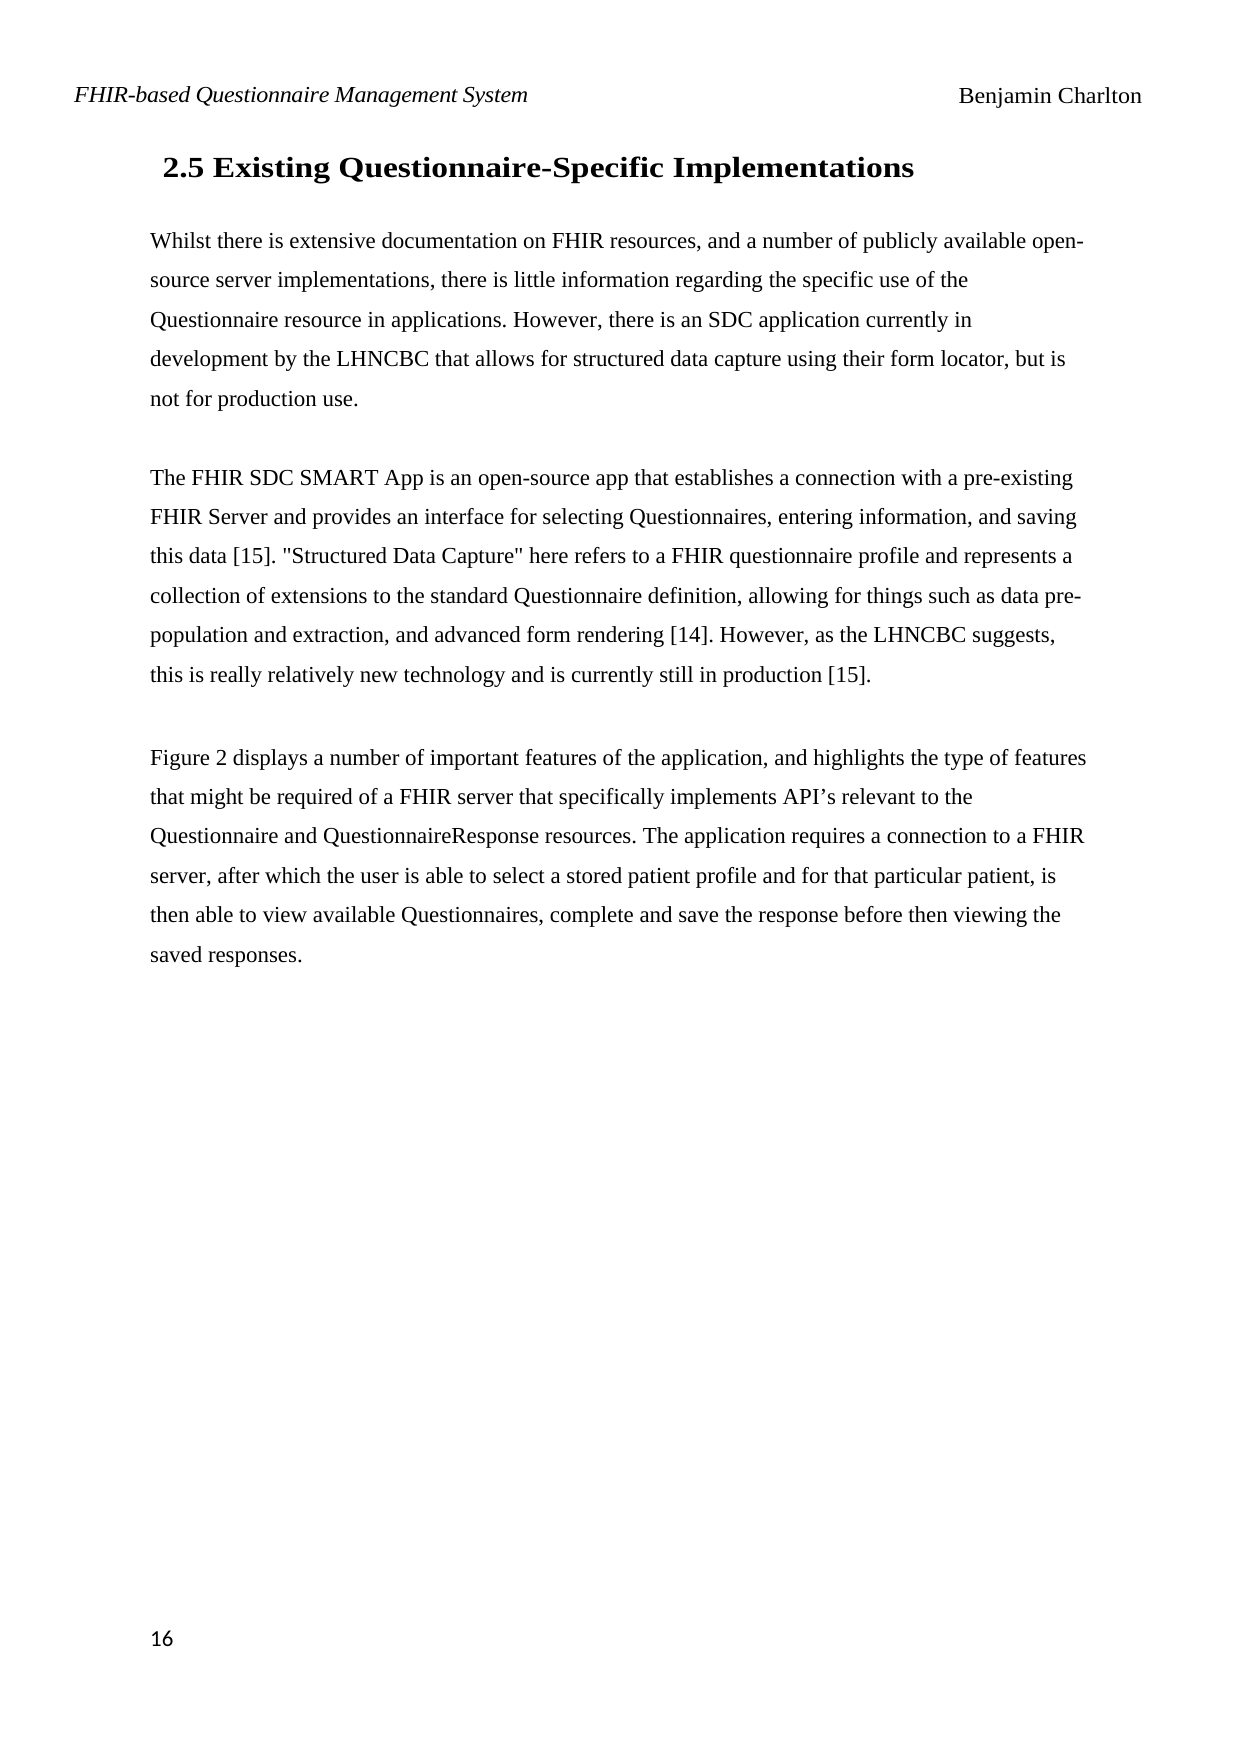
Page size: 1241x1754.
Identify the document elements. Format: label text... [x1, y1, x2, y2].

subtitle 2.5 Existing Questionnaire-Specific Implementations [162, 150, 1090, 183]
text Figure 2 displays a number of important features of the application, and highlights the type of features that might be required of a FHIR server that specifically implements API’s relevant to the Questionnaire and QuestionnaireResponse resources. The application requires a connection to a FHIR server, after which the user is able to select a stored patient profile and for that particular patient, is then able to view available Questionnaires, complete and save the response before then viewing the saved responses. [150, 743, 1090, 967]
text Whilst there is extensive documentation on FHIR resources, and a number of publicly available open-source server implementations, there is little information regarding the specific use of the Questionnaire resource in applications. However, there is an SDC application currently in development by the LHNCBC that allows for structured data capture using their form locator, but is not for production use. [150, 227, 1090, 411]
text The FHIR SDC SMART App is an open-source app that establishes a connection with a pre-existing FHIR Server and provides an interface for selecting Questionnaires, entering information, and saving this data [15]. "Structured Data Capture" here refers to a FHIR questionnaire profile and represents a collection of extensions to the standard Questionnaire definition, allowing for things such as data pre-population and extraction, and advanced form rendering [14]. However, as the LHNCBC suggests, this is really relatively new technology and is currently still in production [15]. [150, 463, 1090, 687]
